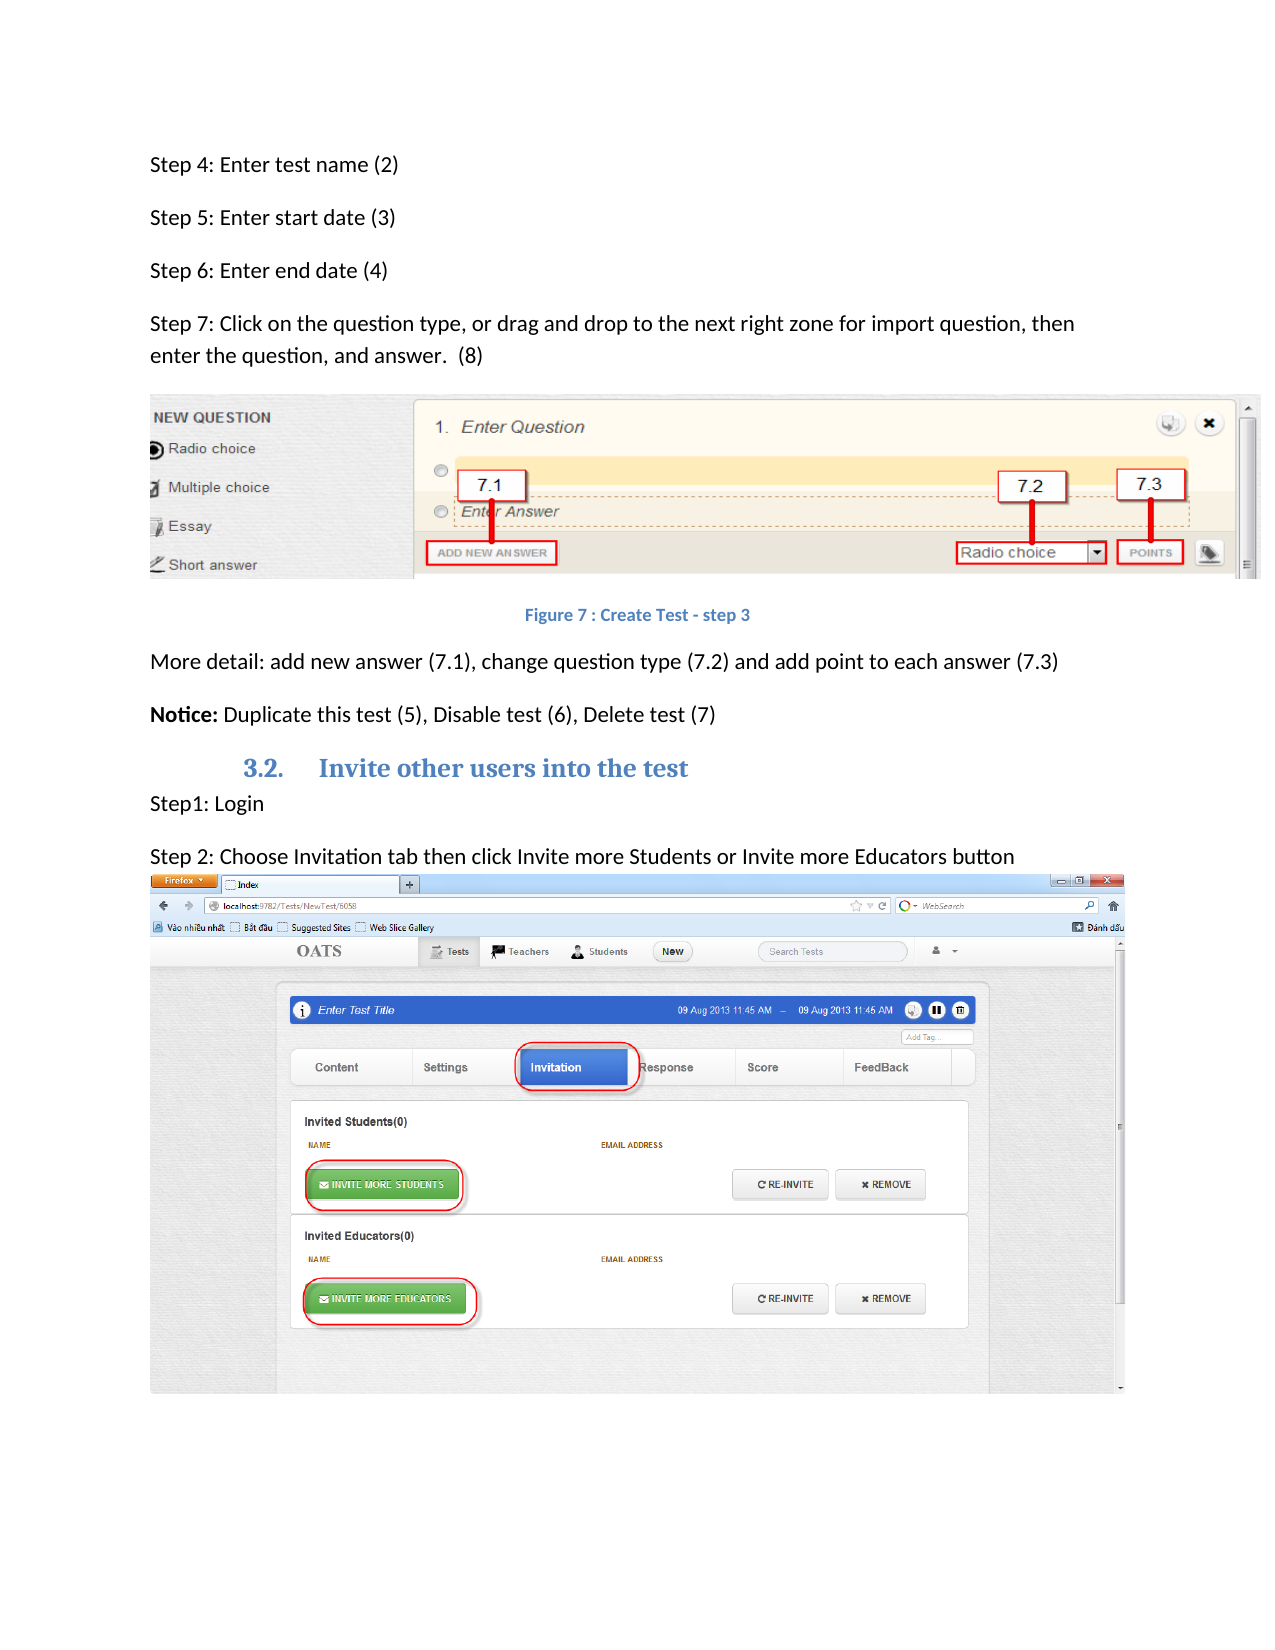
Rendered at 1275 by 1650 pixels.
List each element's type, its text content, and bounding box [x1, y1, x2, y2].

picture [150, 874, 1125, 1394]
text Step1: Login [150, 789, 1125, 817]
text Figure 7 : Create Test - step 3 [150, 604, 1125, 627]
text Notice: Duplicate this test (5), Disable test (6), Delete test (7) [150, 700, 1125, 728]
text More detail: add new answer (7.1), change question type (7.2) and add point to each answer (7.3) [150, 647, 1125, 675]
text Step 5: Enter start date (3) [150, 203, 1125, 231]
text Step 7: Click on the question type, or drag and drop to the next right zone for import question, then enter the question, and answer. (8) [150, 309, 1125, 369]
subtitle Invite other users into the test [244, 753, 1125, 784]
text Step 6: Enter end date (4) [150, 256, 1125, 284]
picture [150, 394, 1261, 579]
text Step 4: Enter test name (2) [150, 150, 1125, 178]
text Step 2: Choose Invitation tab then click Invite more Students or Invite more Educators button [150, 842, 1125, 874]
